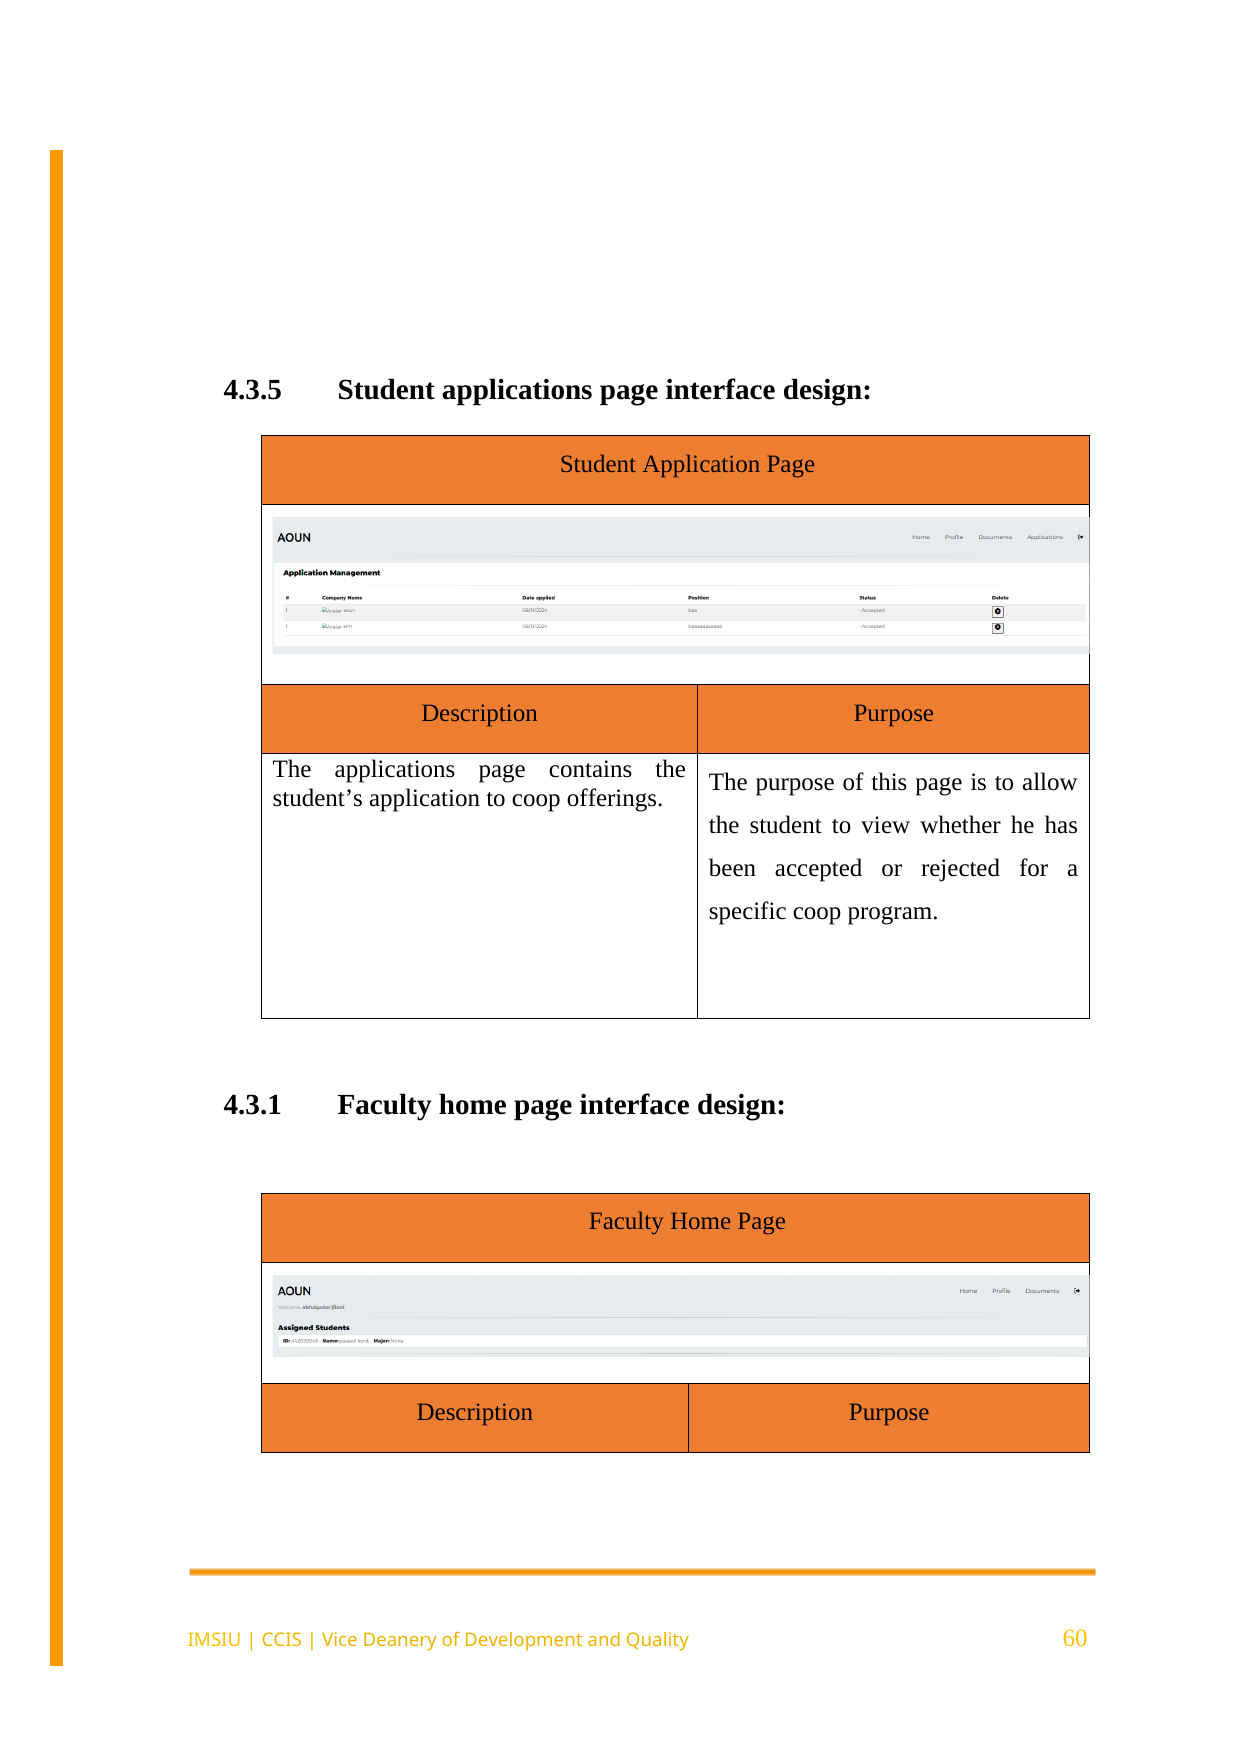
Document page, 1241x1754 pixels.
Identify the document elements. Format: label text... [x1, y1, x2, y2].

picture [187, 1567, 1100, 1576]
table_cell Description [262, 1384, 688, 1452]
table_cell The applications page contains the student’s application to coop offerings. [262, 754, 697, 1018]
list Faculty home page interface design: [223, 1087, 1090, 1120]
table_cell [262, 1263, 1089, 1383]
list Student applications page interface design: [223, 372, 1090, 406]
picture [272, 517, 1090, 654]
table_header Student Application Page [262, 436, 1089, 504]
table_cell Description [262, 685, 697, 753]
table_cell Purpose [689, 1384, 1089, 1452]
table_header Faculty Home Page [262, 1194, 1089, 1262]
table_cell Purpose [698, 685, 1089, 753]
table_cell [262, 505, 1089, 684]
picture [272, 1275, 1090, 1357]
table_cell The purpose of this page is to allow the student to view whether he has been accepted or rejected for a specific coop program. [698, 754, 1089, 1018]
